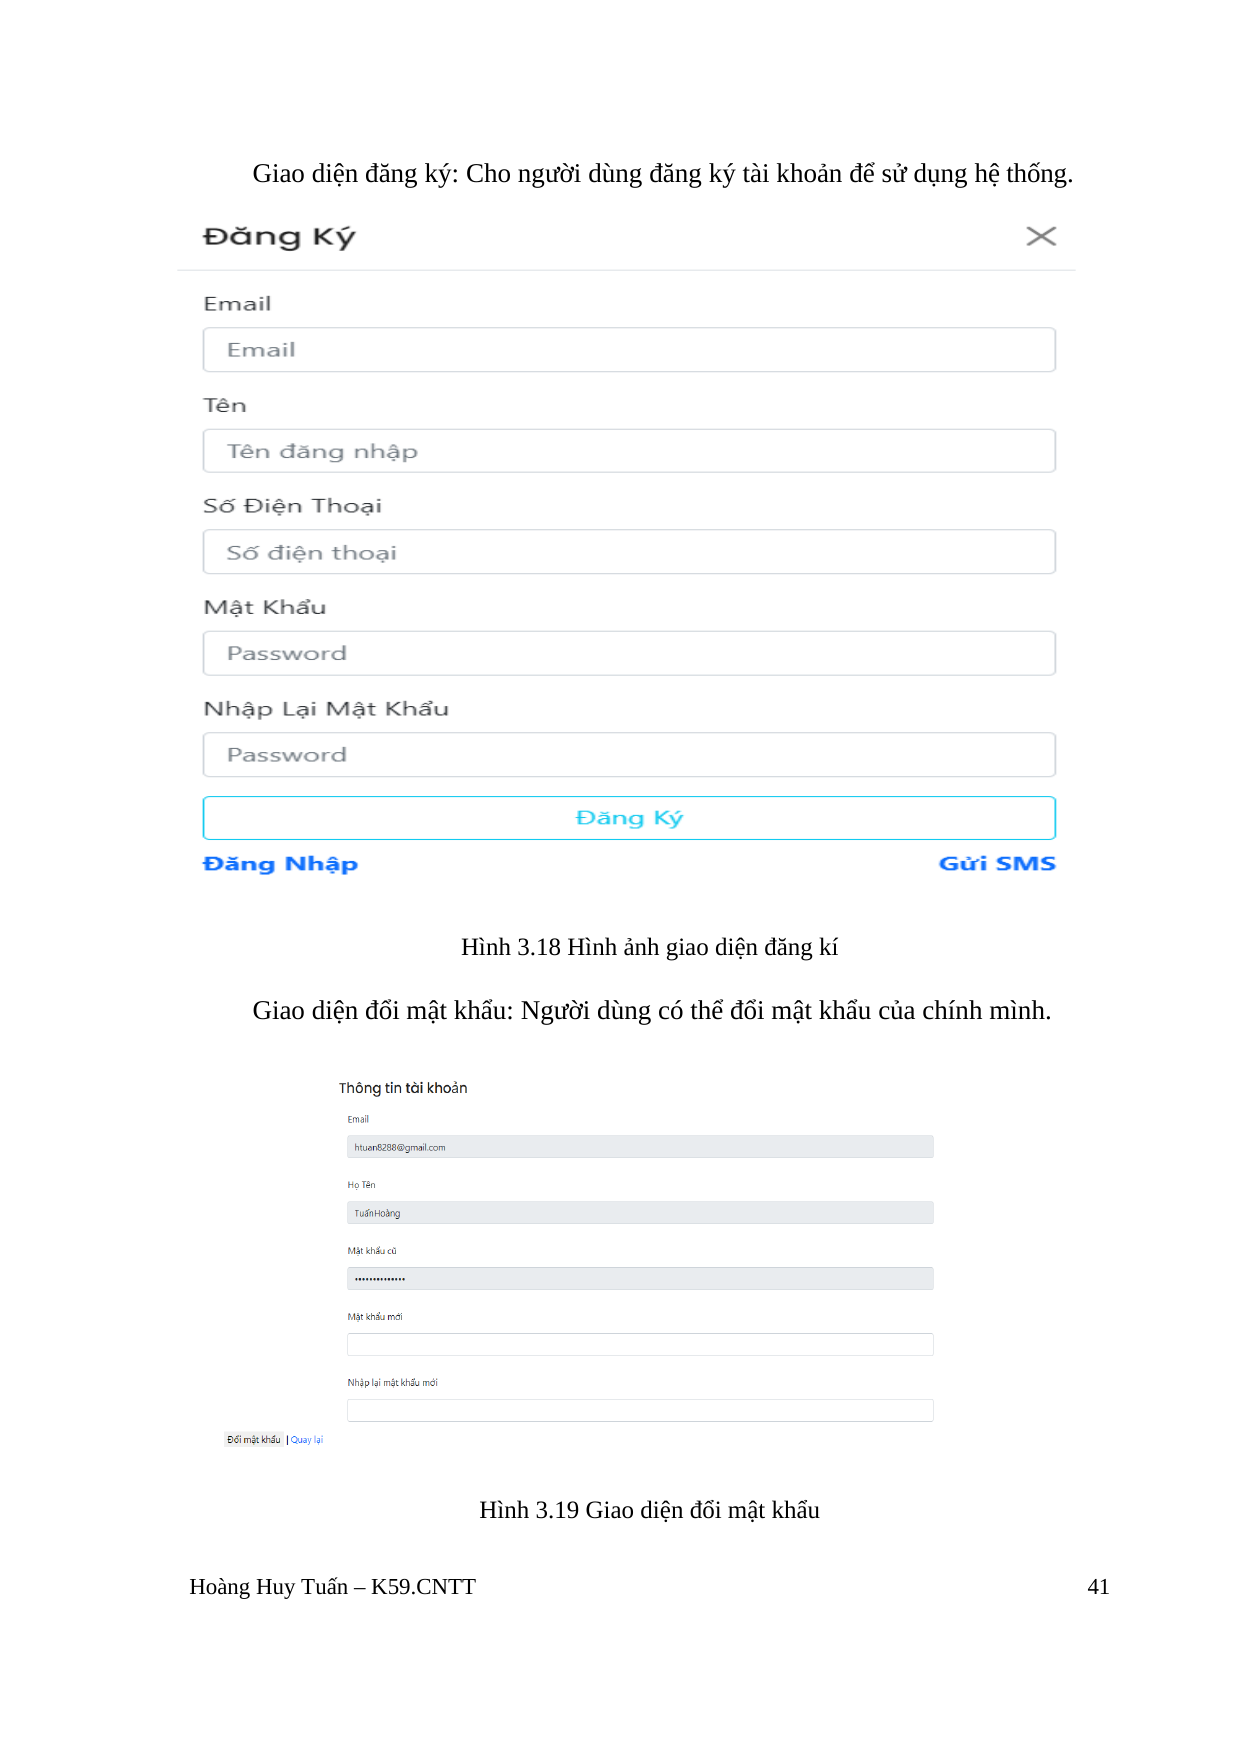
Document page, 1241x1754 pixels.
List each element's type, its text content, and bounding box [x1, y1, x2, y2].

picture [177, 1047, 1165, 1470]
picture [177, 210, 1076, 907]
text Giao diện đổi mật khẩu: Người dùng có thể đổi mật khẩu của chính mình. [177, 994, 1122, 1025]
text Giao diện đăng ký: Cho người dùng đăng ký tài khoản để sử dụng hệ thống. [177, 157, 1122, 188]
